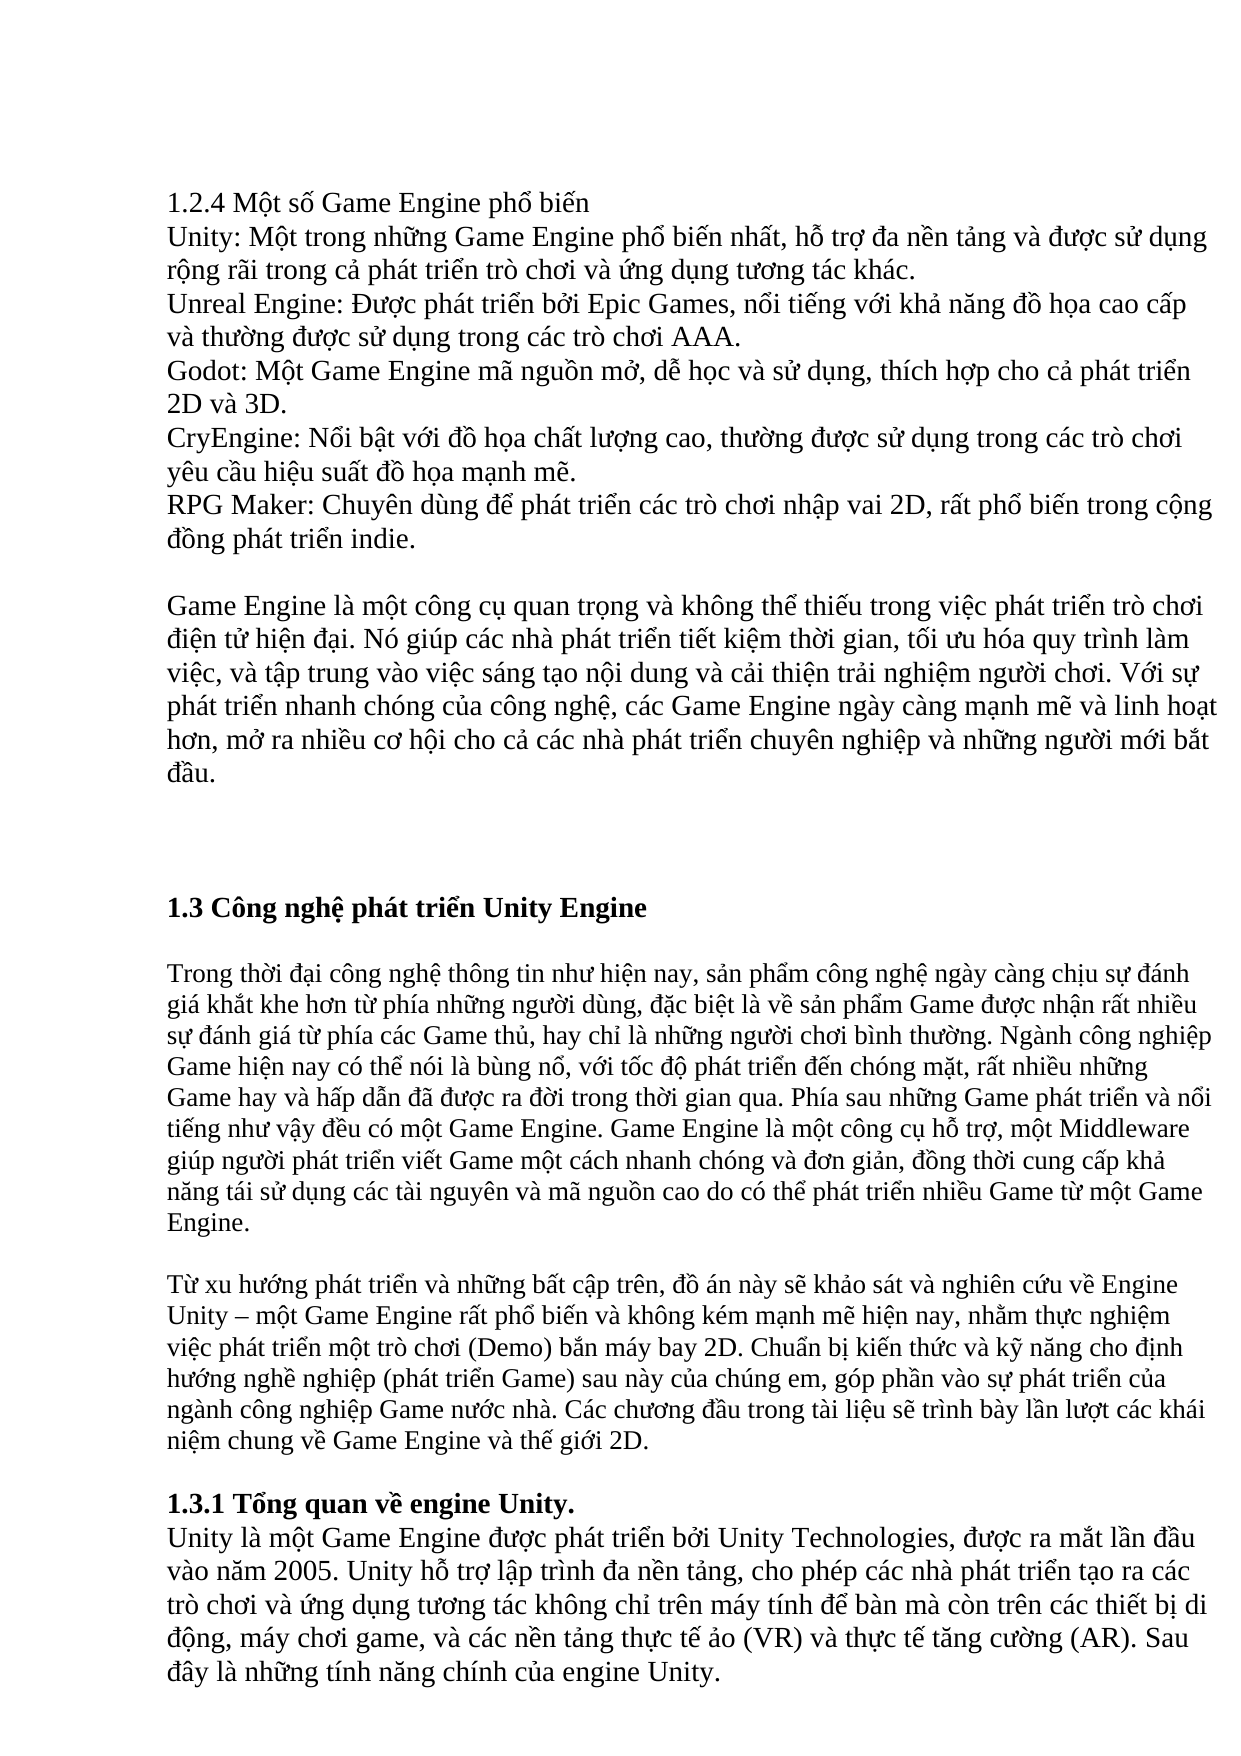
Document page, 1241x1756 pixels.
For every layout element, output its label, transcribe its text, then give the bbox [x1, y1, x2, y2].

text 1.3.1 Tổng quan về engine Unity. [167, 1486, 1219, 1520]
text Godot: Một Game Engine mã nguồn mở, dễ học và sử dụng, thích hợp cho cả phát triển 2D và 3D. [167, 353, 1219, 420]
text Trong thời đại công nghệ thông tin như hiện nay, sản phẩm công nghệ ngày càng chịu sự đánh giá khắt khe hơn từ phía những người dùng, đặc biệt là về sản phẩm Game được nhận rất nhiều sự đánh giá từ phía các Game thủ, hay chỉ là những người chơi bình thường. Ngành công nghiệp Game hiện nay có thể nói là bùng nổ, với tốc độ phát triển đến chóng mặt, rất nhiều những Game hay và hấp dẫn đã được ra đời trong thời gian qua. Phía sau những Game phát triển và nổi tiếng như vậy đều có một Game Engine. Game Engine là một công cụ hỗ trợ, một Middleware giúp người phát triển viết Game một cách nhanh chóng và đơn giản, đồng thời cung cấp khả năng tái sử dụng các tài nguyên và mã nguồn cao do có thể phát triển nhiều Game từ một Game Engine. [250, 957, 1219, 1237]
text CryEngine: Nổi bật với đồ họa chất lượng cao, thường được sử dụng trong các trò chơi yêu cầu hiệu suất đồ họa mạnh mẽ. [167, 420, 1219, 487]
text Unity: Một trong những Game Engine phổ biến nhất, hỗ trợ đa nền tảng và được sử dụng rộng rãi trong cả phát triển trò chơi và ứng dụng tương tác khác. [167, 219, 1219, 286]
text Unity là một Game Engine được phát triển bởi Unity Technologies, được ra mắt lần đầu vào năm 2005. Unity hỗ trợ lập trình đa nền tảng, cho phép các nhà phát triển tạo ra các trò chơi và ứng dụng tương tác không chỉ trên máy tính để bàn mà còn trên các thiết bị di động, máy chơi game, và các nền tảng thực tế ảo (VR) và thực tế tăng cường (AR). Sau đây là những tính năng chính của engine Unity. [167, 1520, 1219, 1688]
text Unreal Engine: Được phát triển bởi Epic Games, nổi tiếng với khả năng đồ họa cao cấp và thường được sử dụng trong các trò chơi AAA. [167, 286, 1219, 353]
text RPG Maker: Chuyên dùng để phát triển các trò chơi nhập vai 2D, rất phổ biến trong cộng đồng phát triển indie. [167, 487, 1219, 554]
text 1.3 Công nghệ phát triển Unity Engine [167, 890, 1219, 923]
text 1.2.4 Một số Game Engine phổ biến [167, 185, 1219, 219]
text Từ xu hướng phát triển và những bất cập trên, đồ án này sẽ khảo sát và nghiên cứu về Engine Unity – một Game Engine rất phổ biến và không kém mạnh mẽ hiện nay, nhằm thực nghiệm việc phát triển một trò chơi (Demo) bắn máy bay 2D. Chuẩn bị kiến thức và kỹ năng cho định hướng nghề nghiệp (phát triển Game) sau này của chúng em, góp phần vào sự phát triển của ngành công nghiệp Game nước nhà. Các chương đầu trong tài liệu sẽ trình bày lần lượt các khái niệm chung về Game Engine và thế giới 2D. [167, 1268, 1219, 1455]
text Game Engine là một công cụ quan trọng và không thể thiếu trong việc phát triển trò chơi điện tử hiện đại. Nó giúp các nhà phát triển tiết kiệm thời gian, tối ưu hóa quy trình làm việc, và tập trung vào việc sáng tạo nội dung và cải thiện trải nghiệm người chơi. Với sự phát triển nhanh chóng của công nghệ, các Game Engine ngày càng mạnh mẽ và linh hoạt hơn, mở ra nhiều cơ hội cho cả các nhà phát triển chuyên nghiệp và những người mới bắt đầu. [167, 588, 1219, 789]
